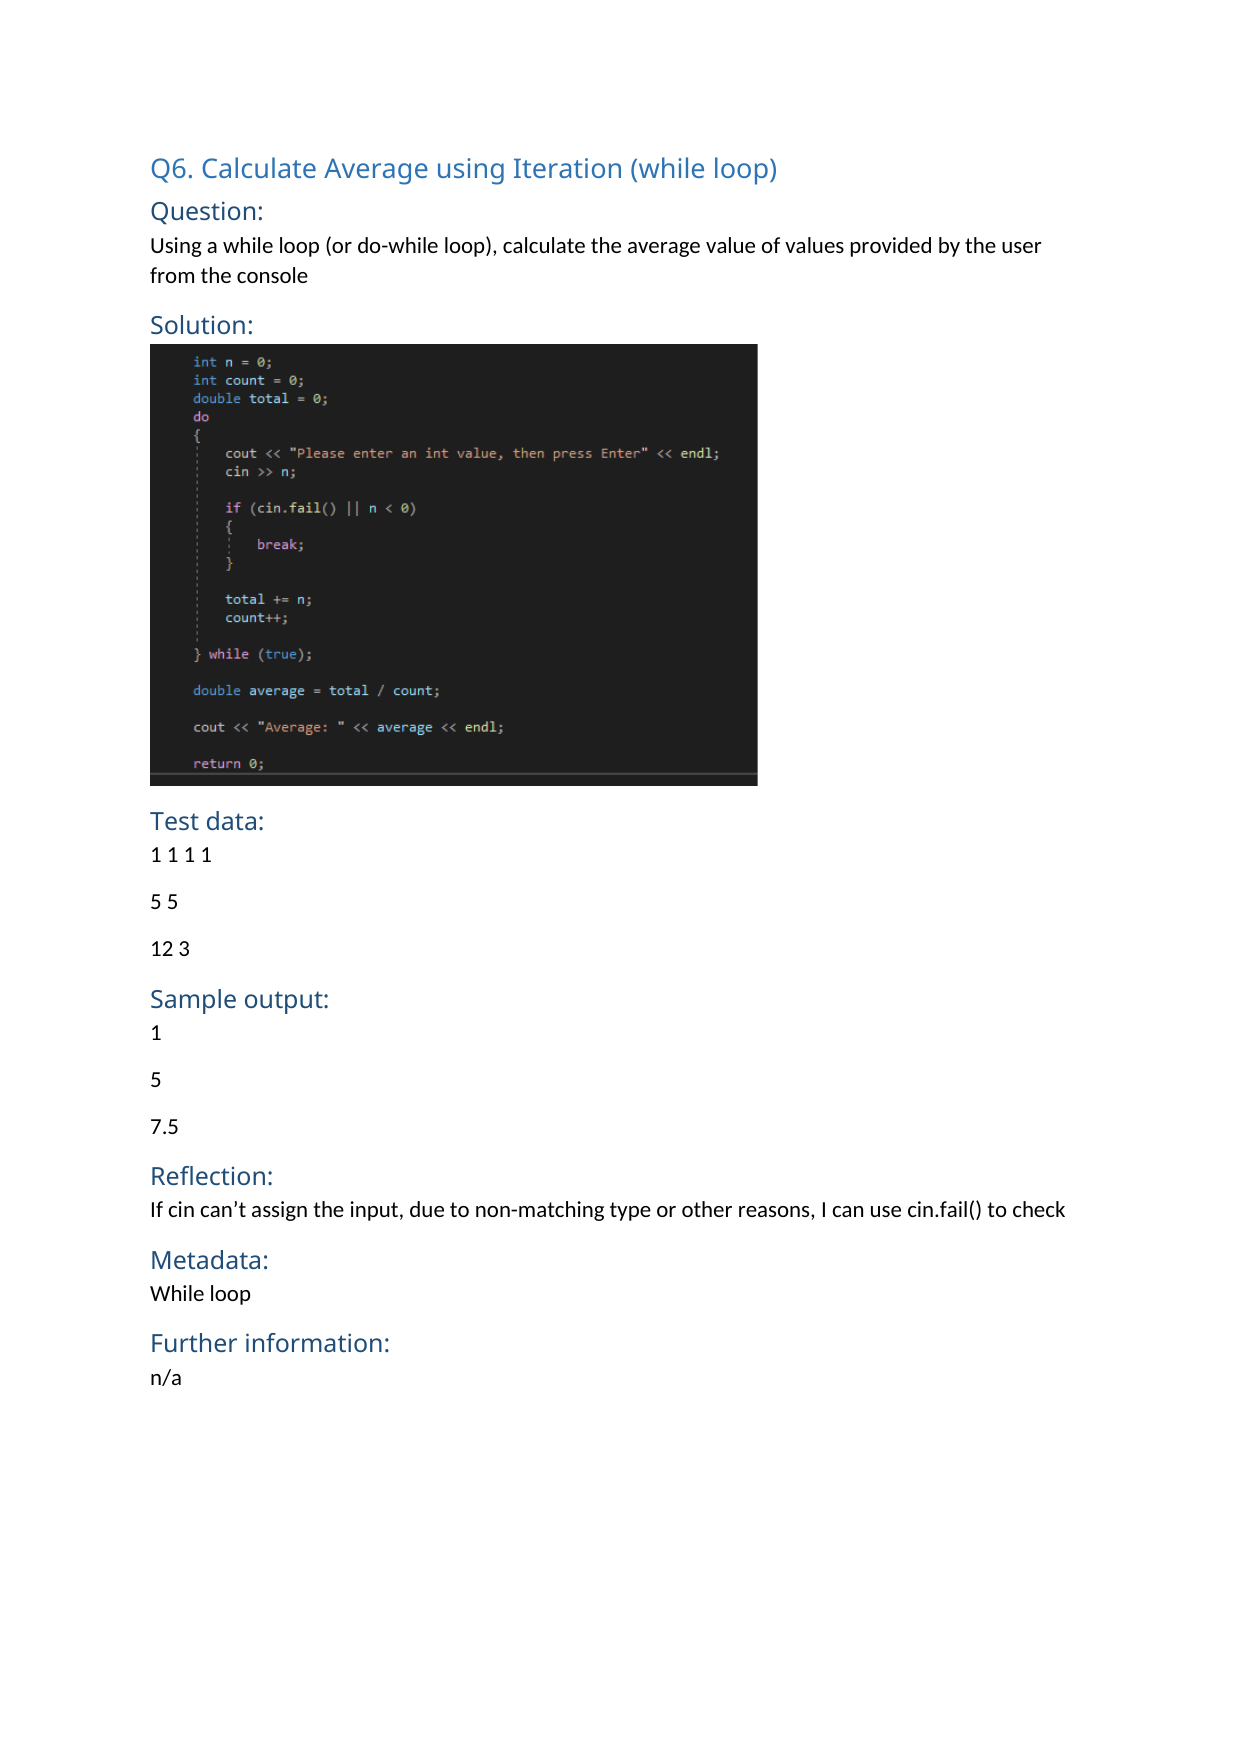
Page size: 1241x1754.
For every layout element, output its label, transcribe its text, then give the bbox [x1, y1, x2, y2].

subtitle Metadata: [150, 1242, 1090, 1276]
subtitle Question: [150, 194, 1090, 228]
text 5 [150, 1065, 1090, 1093]
subtitle Q6. Calculate Average using Iteration (while loop) [150, 150, 1090, 187]
subtitle Test data: [150, 804, 1090, 838]
text 1 1 1 1 [150, 841, 1090, 869]
text 5 5 [150, 887, 1090, 916]
text 1 [150, 1018, 1090, 1046]
subtitle Further information: [150, 1326, 1090, 1360]
subtitle Sample output: [150, 981, 1090, 1015]
text 7.5 [150, 1112, 1090, 1140]
text If cin can’t assign the input, due to non-matching type or other reasons, I can use cin.fail() to check [150, 1195, 1090, 1223]
subtitle Reflection: [150, 1159, 1090, 1193]
text 12 3 [150, 934, 1090, 962]
picture [150, 344, 758, 786]
text Using a while loop (or do-while loop), calculate the average value of values provided by the user from the console [150, 231, 1090, 289]
text While loop [150, 1279, 1090, 1307]
text n/a [150, 1363, 1090, 1391]
subtitle Solution: [150, 308, 1090, 342]
